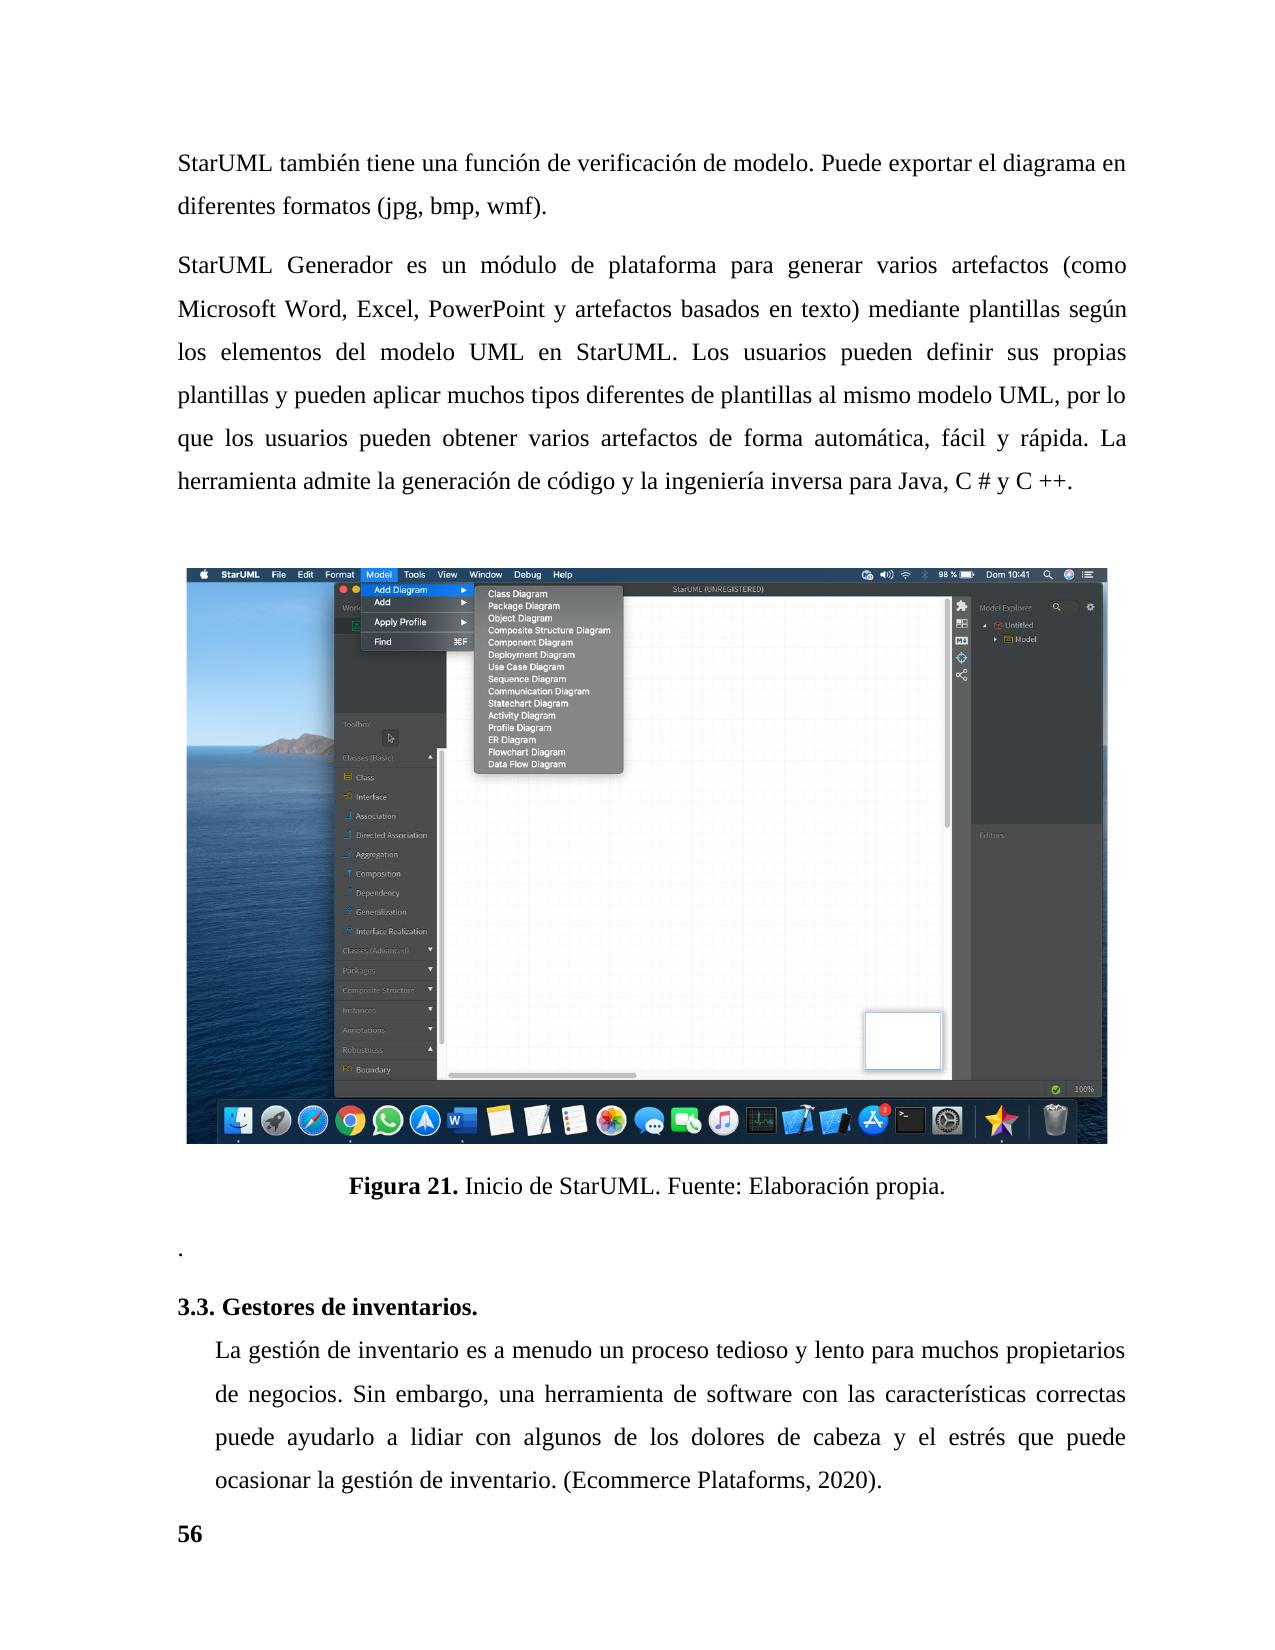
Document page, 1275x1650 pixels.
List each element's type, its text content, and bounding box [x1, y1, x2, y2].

text StarUML Generador es un módulo de plataforma para generar varios artefactos (como Microsoft Word, Excel, PowerPoint y artefactos basados ​​en texto) mediante plantillas según los elementos del modelo UML en StarUML. Los usuarios pueden definir sus propias plantillas y pueden aplicar muchos tipos diferentes de plantillas al mismo modelo UML, por lo que los usuarios pueden obtener varios artefactos de forma automática, fácil y rápida. La herramienta admite la generación de código y la ingeniería inversa para Java, C # y C ++. [177, 251, 1127, 495]
text StarUML también tiene una función de verificación de modelo. Puede exportar el diagrama en diferentes formatos (jpg, bmp, wmf). [177, 148, 1127, 219]
list Gestores de inventarios. [177, 1292, 1127, 1321]
picture [186, 568, 1108, 1144]
list La gestión de inventario es a menudo un proceso tedioso y lento para muchos propietarios de negocios. Sin embargo, una herramienta de software con las características correctas puede ayudarlo a lidiar con algunos de los dolores de cabeza y el estrés que puede ocasionar la gestión de inventario. . [215, 1336, 1127, 1494]
